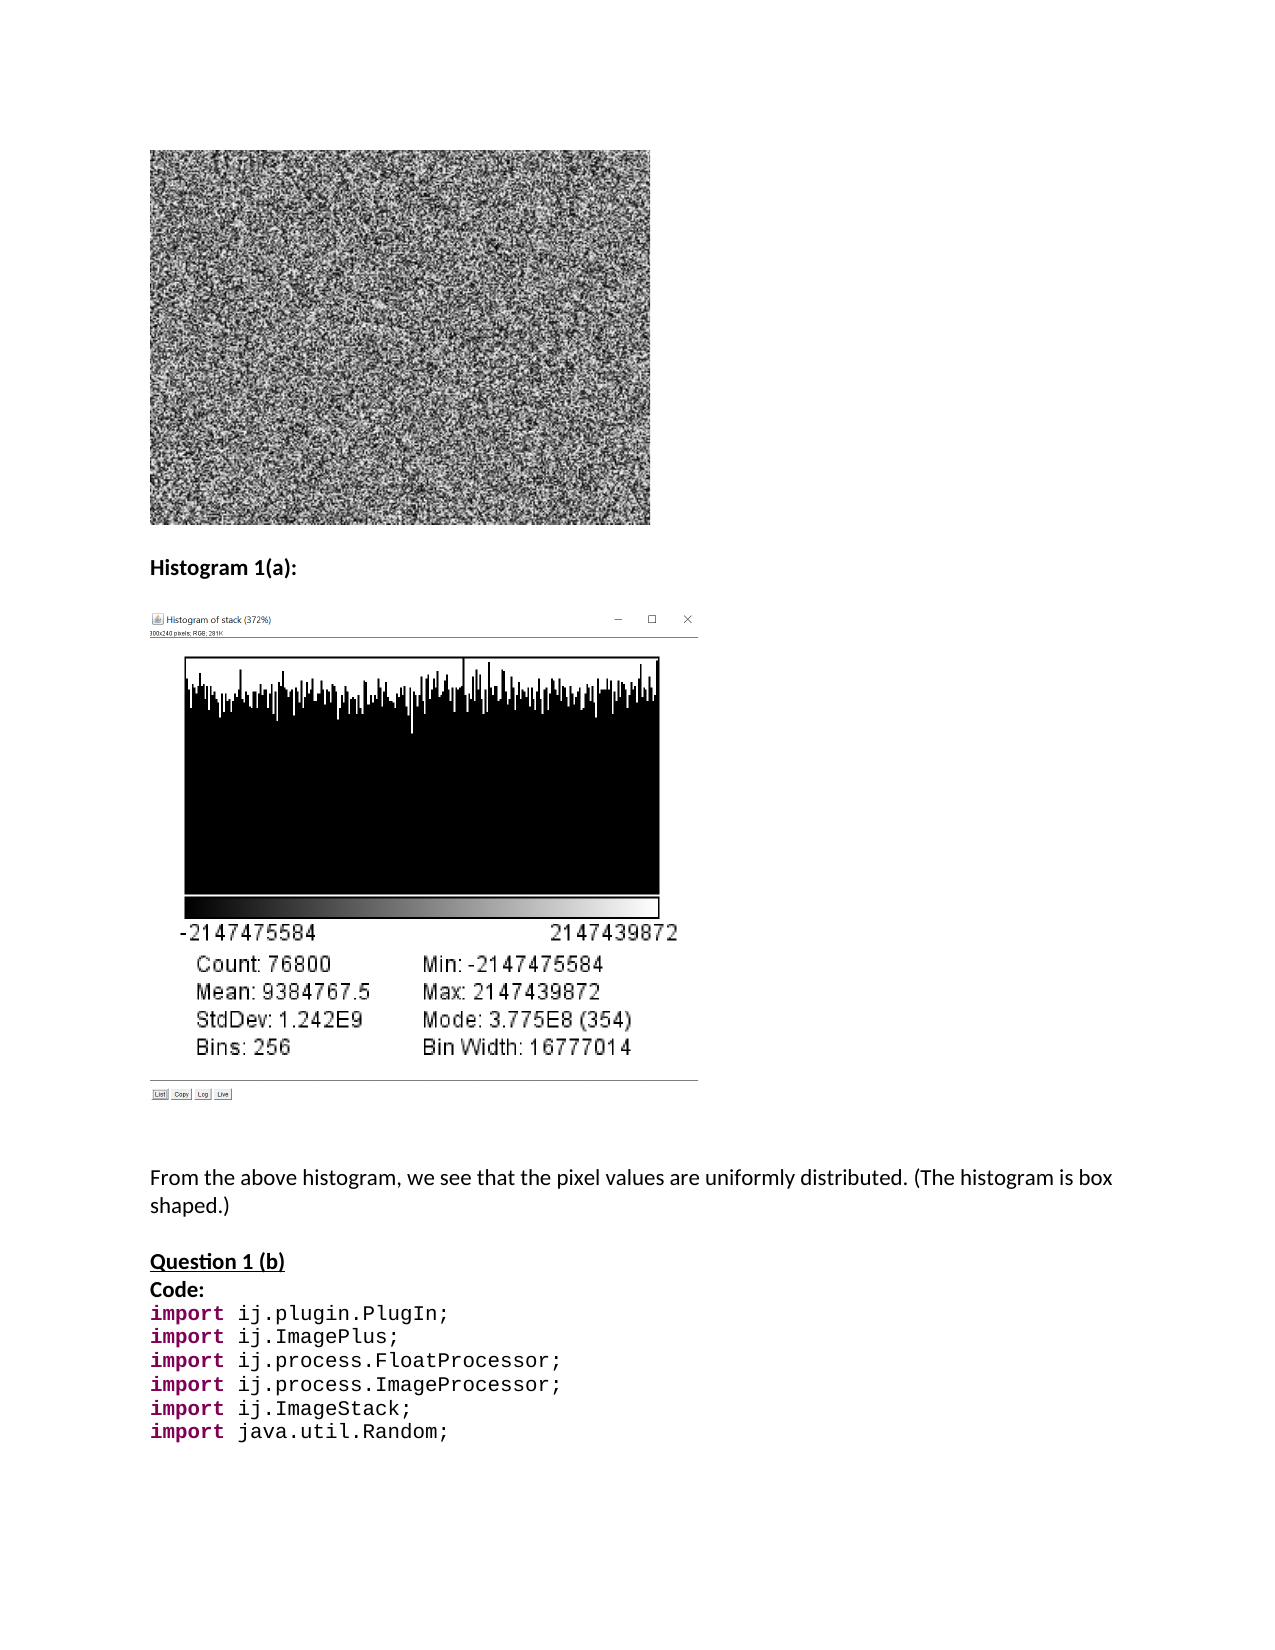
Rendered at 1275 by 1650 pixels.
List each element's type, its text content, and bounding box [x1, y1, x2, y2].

text import ij.plugin.PlugIn; [150, 1303, 1125, 1327]
text import java.util.Random; [150, 1421, 1125, 1445]
text Question 1 (b) [150, 1247, 1125, 1275]
text import ij.ImageStack; [150, 1397, 1125, 1421]
text import ij.ImagePlus; [150, 1327, 1125, 1350]
picture [150, 150, 650, 525]
text Code: [150, 1275, 1125, 1303]
text From the above histogram, we see that the pixel values are uniformly distributed. (The histogram is box shaped.) [150, 1163, 1125, 1219]
picture [150, 609, 699, 1107]
text import ij.process.FloatProcessor; [150, 1350, 1125, 1374]
text import ij.process.ImageProcessor; [150, 1374, 1125, 1397]
text Histogram 1(a): [150, 553, 1125, 581]
